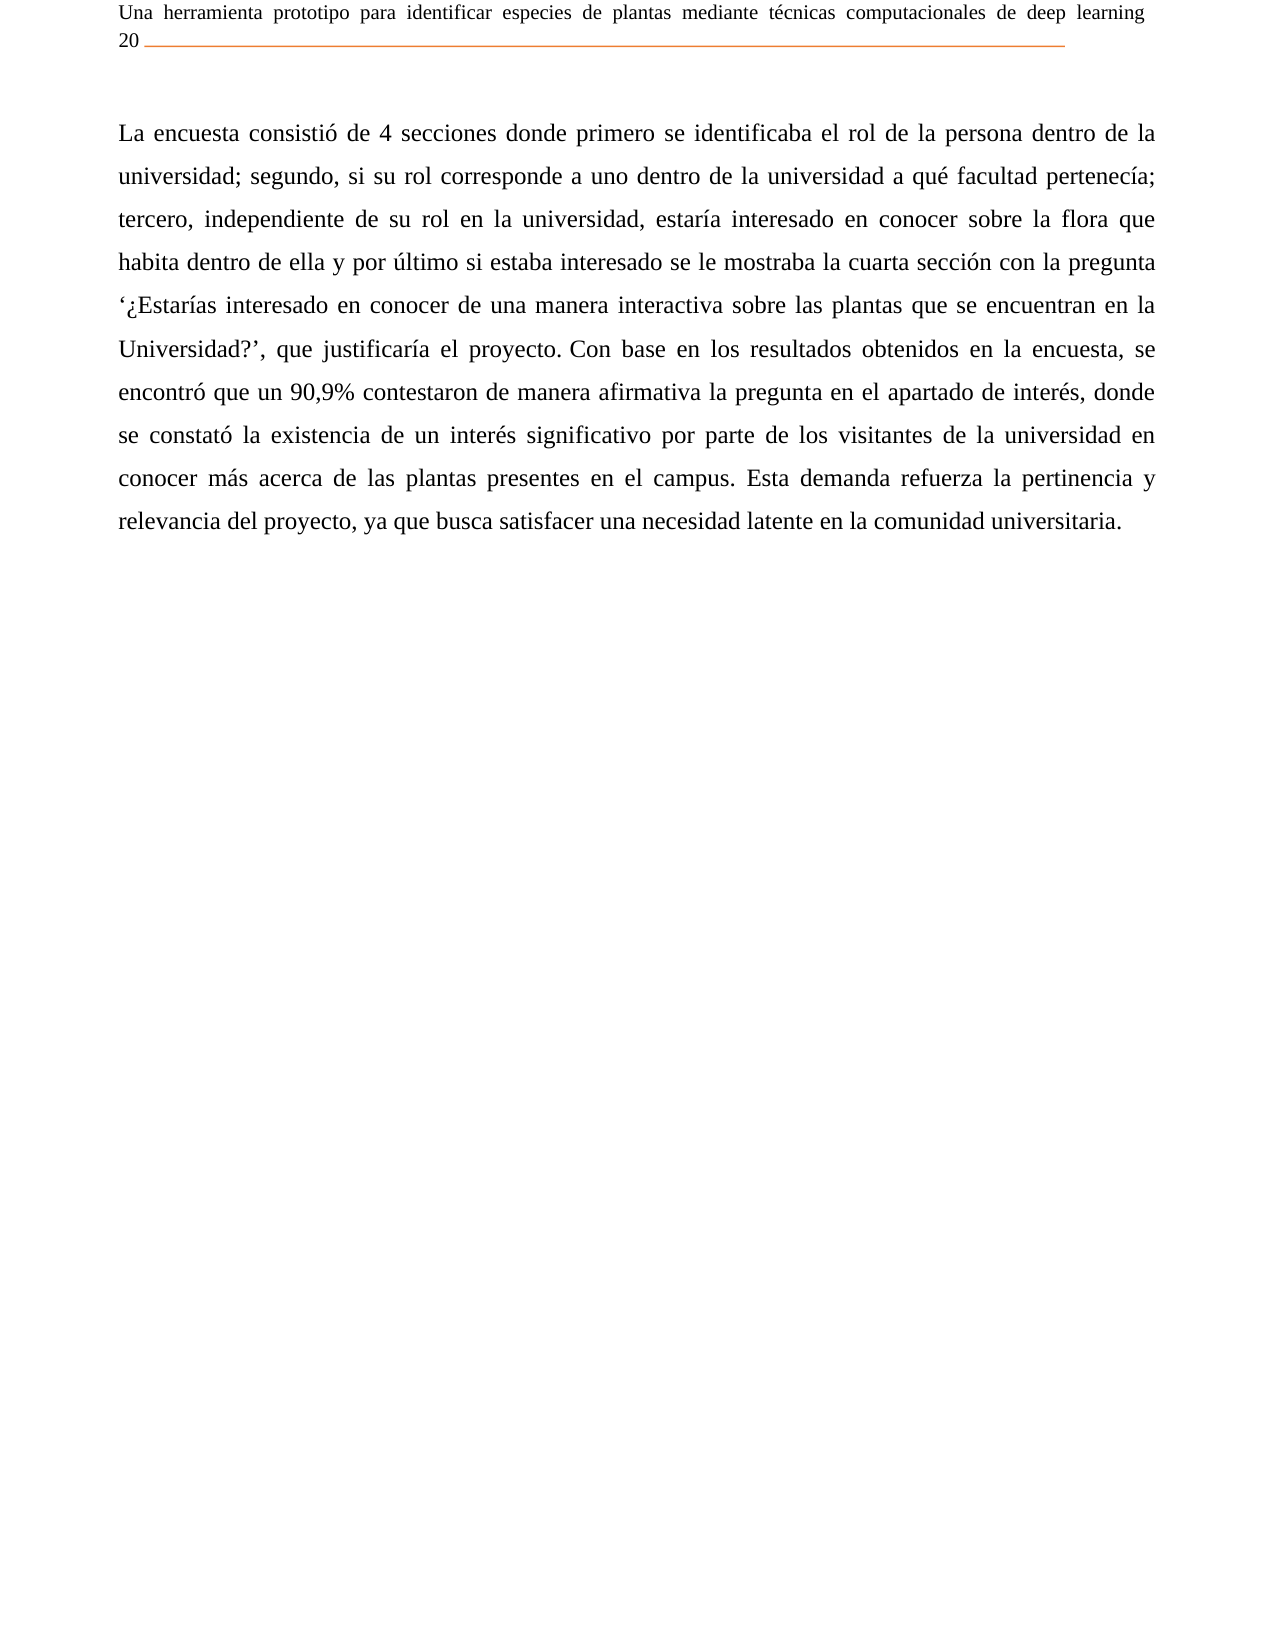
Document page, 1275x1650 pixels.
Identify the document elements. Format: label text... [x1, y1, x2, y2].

text La encuesta consistió de 4 secciones donde primero se identificaba el rol de la persona dentro de la universidad; segundo, si su rol corresponde a uno dentro de la universidad a qué facultad pertenecía; tercero, independiente de su rol en la universidad, estaría interesado en conocer sobre la flora que habita dentro de ella y por último si estaba interesado se le mostraba la cuarta sección con la pregunta ‘¿Estarías interesado en conocer de una manera interactiva sobre las plantas que se encuentran en la Universidad?’, que justificaría el proyecto. Con base en los resultados obtenidos en la encuesta, se encontró que un 90,9% contestaron de manera afirmativa la pregunta en el apartado de interés, donde se constató la existencia de un interés significativo por parte de los visitantes de la universidad en conocer más acerca de las plantas presentes en el campus. Esta demanda refuerza la pertinencia y relevancia del proyecto, ya que busca satisfacer una necesidad latente en la comunidad universitaria. [118, 118, 1157, 535]
